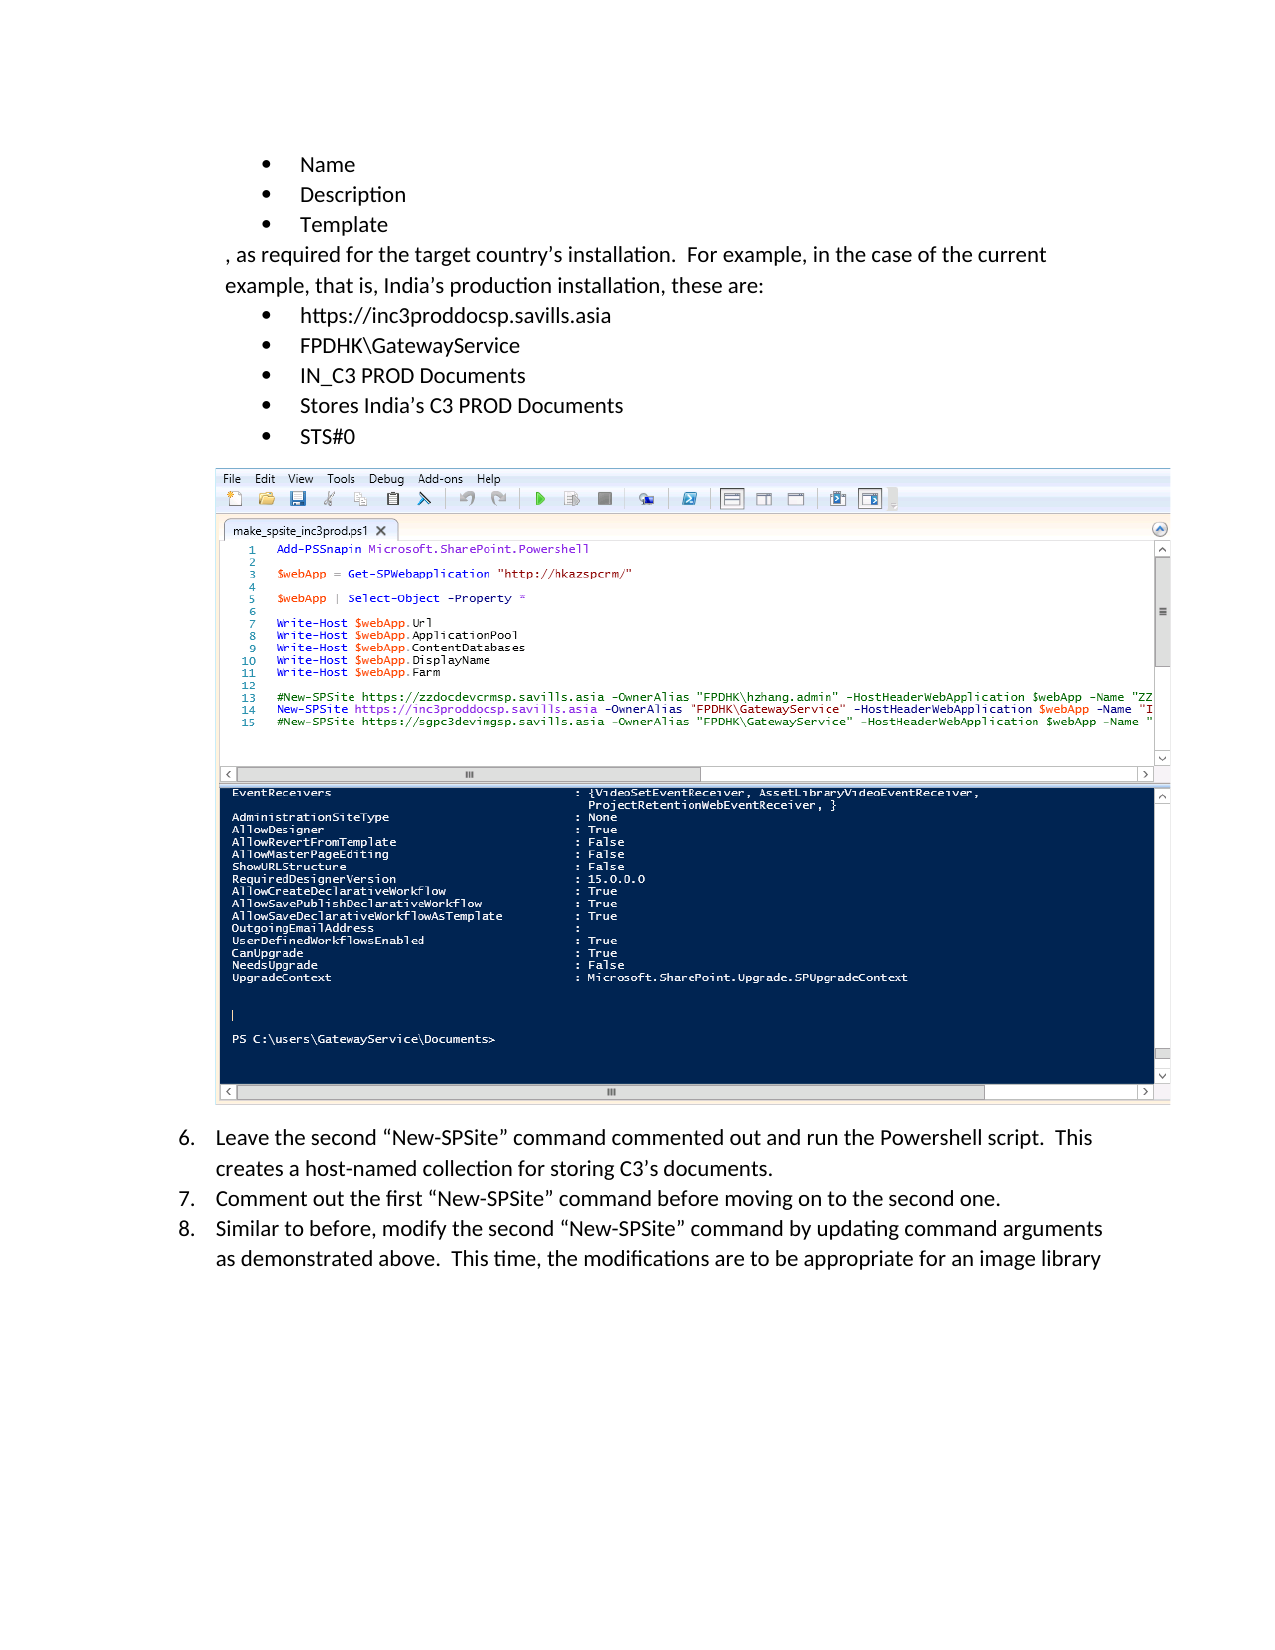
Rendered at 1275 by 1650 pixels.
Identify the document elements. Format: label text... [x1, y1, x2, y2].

list Template [262, 210, 1125, 238]
list Leave the second “New-SPSite” command commented out and run the Powershell script. This creates a host-named collection for storing C3’s documents. [178, 1123, 1125, 1182]
list Name [262, 150, 1125, 178]
list Stores India’s C3 PROD Documents [262, 392, 1125, 420]
list https://inc3proddocsp.savills.asia [262, 301, 1125, 329]
list IN_C3 PROD Documents [262, 361, 1125, 389]
list STS#0 [262, 422, 1125, 450]
picture [215, 468, 1171, 1105]
list Description [262, 180, 1125, 208]
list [178, 1214, 1125, 1272]
list FPDHK\GatewayService [262, 331, 1125, 359]
list , as required for the target country’s installation. For example, in the case of the current example, that is, India’s production installation, these are: [225, 241, 1125, 299]
list Comment out the first “New-SPSite” command before moving on to the second one. [178, 1184, 1125, 1212]
